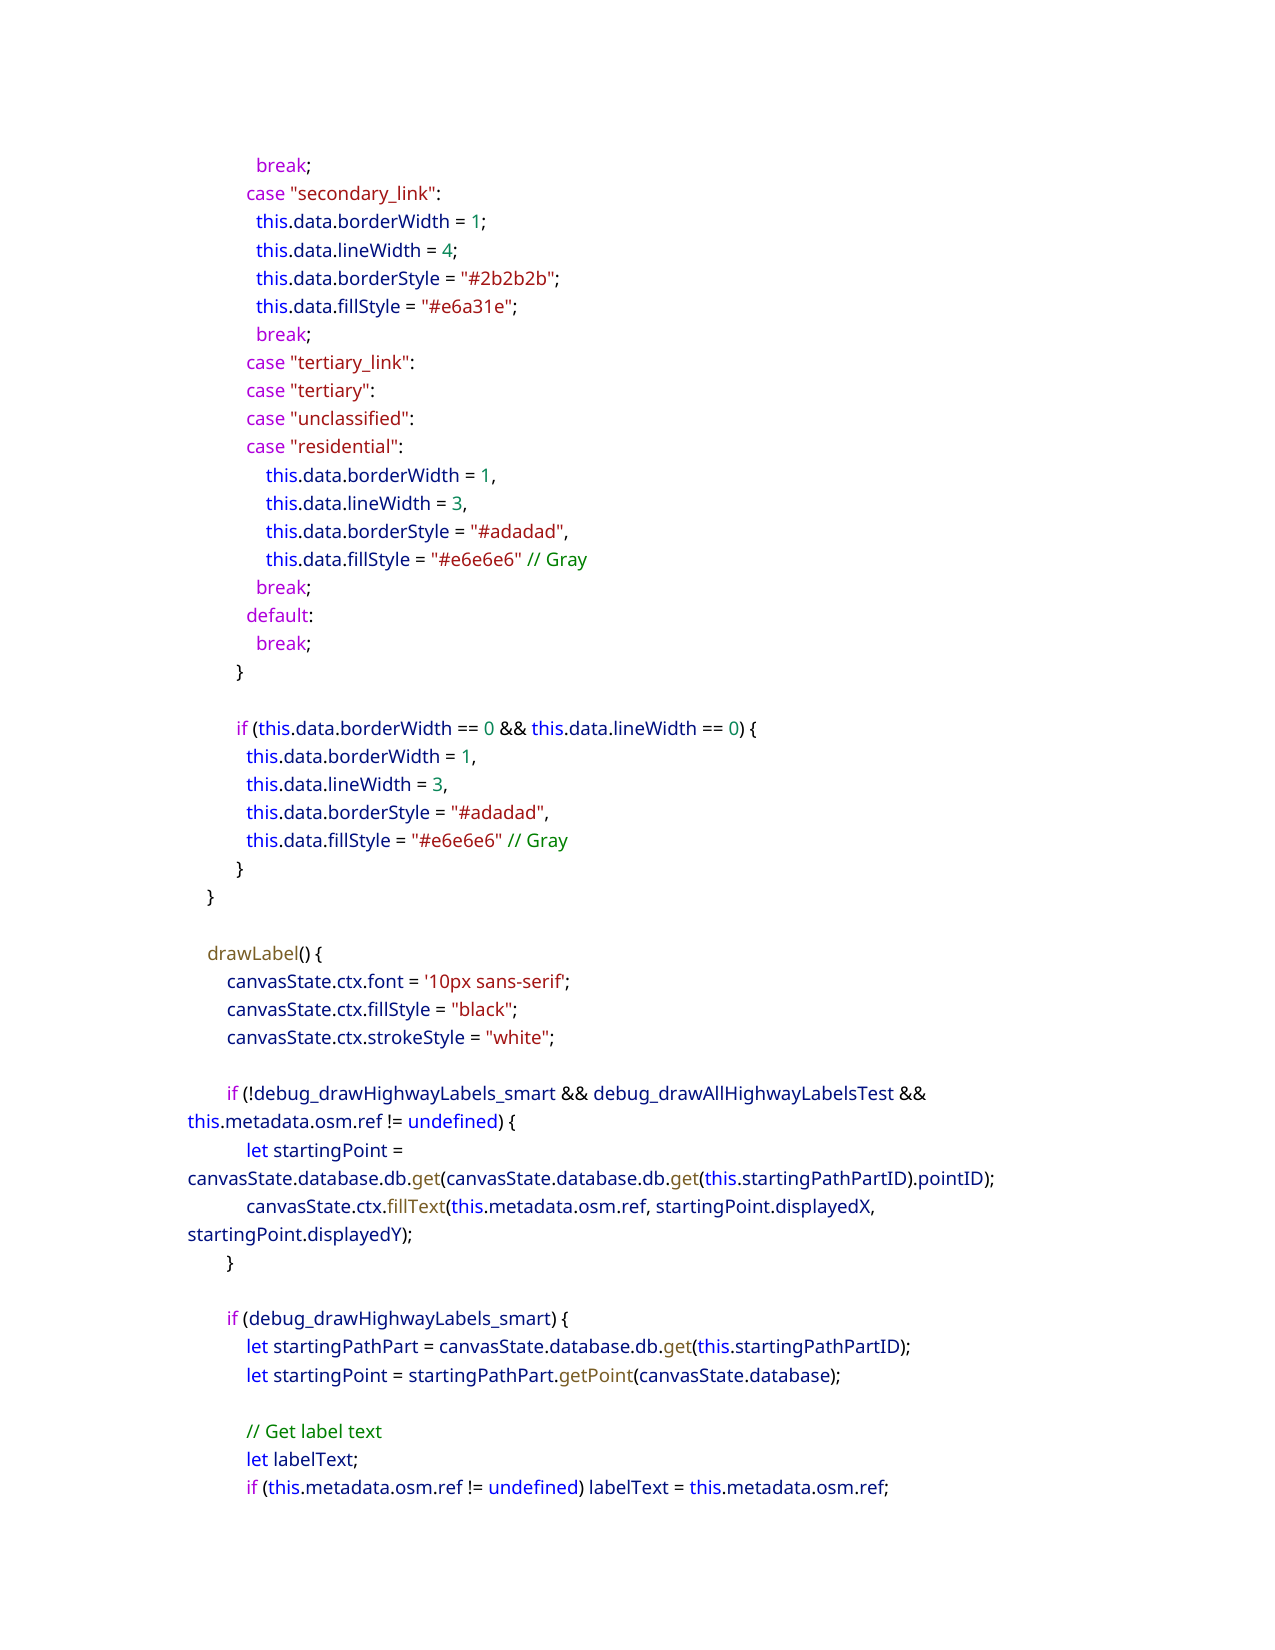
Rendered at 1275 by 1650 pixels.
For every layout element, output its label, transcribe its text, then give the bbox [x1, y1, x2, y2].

text case "residential": [187, 431, 1087, 459]
text canvasState.ctx.strokeStyle = "white"; [187, 1022, 1087, 1050]
text } [187, 1247, 1087, 1275]
text if (debug_drawHighwayLabels_smart) { [187, 1303, 1087, 1331]
text this.data.borderWidth = 1; [187, 206, 1087, 234]
text this.data.borderStyle = "#adadad", [187, 516, 1087, 544]
text break; [187, 572, 1087, 600]
text } [187, 656, 1087, 684]
text if (!debug_drawHighwayLabels_smart && debug_drawAllHighwayLabelsTest && this.metadata.osm.ref != undefined) { [187, 1078, 1087, 1134]
text this.data.fillStyle = "#e6e6e6" // Gray [187, 825, 1087, 853]
text case "tertiary": [187, 375, 1087, 403]
text this.data.borderStyle = "#2b2b2b"; [187, 262, 1087, 291]
text } [187, 881, 1087, 909]
text this.data.lineWidth = 4; [187, 234, 1087, 262]
text let startingPoint = startingPathPart.getPoint(canvasState.database); [187, 1359, 1087, 1387]
text case "secondary_link": [187, 178, 1087, 206]
text case "unclassified": [187, 403, 1087, 431]
text let startingPoint = canvasState.database.db.get(canvasState.database.db.get(this.startingPathPartID).pointID); [187, 1134, 1087, 1191]
text } [187, 853, 1087, 881]
text this.data.borderWidth = 1, [187, 459, 1087, 487]
text drawLabel() { [187, 937, 1087, 966]
text this.data.lineWidth = 3, [187, 769, 1087, 797]
text break; [187, 319, 1087, 347]
text canvasState.ctx.fillText(this.metadata.osm.ref, startingPoint.displayedX, startingPoint.displayedY); [187, 1191, 1087, 1247]
text this.data.lineWidth = 3, [187, 487, 1087, 516]
text this.data.fillStyle = "#e6a31e"; [187, 291, 1087, 319]
text this.data.borderStyle = "#adadad", [187, 797, 1087, 825]
text break; [187, 150, 1087, 178]
text this.data.fillStyle = "#e6e6e6" // Gray [187, 544, 1087, 572]
text this.data.borderWidth = 1, [187, 741, 1087, 769]
text if (this.data.borderWidth == 0 && this.data.lineWidth == 0) { [187, 712, 1087, 741]
text break; [187, 628, 1087, 656]
text if (this.metadata.osm.ref != undefined) labelText = this.metadata.osm.ref; [187, 1472, 1087, 1500]
text let labelText; [187, 1444, 1087, 1472]
text canvasState.ctx.font = '10px sans-serif'; [187, 966, 1087, 994]
text // Get label text [187, 1416, 1087, 1444]
text default: [187, 600, 1087, 628]
text canvasState.ctx.fillStyle = "black"; [187, 994, 1087, 1022]
text case "tertiary_link": [187, 347, 1087, 375]
text let startingPathPart = canvasState.database.db.get(this.startingPathPartID); [187, 1331, 1087, 1359]
